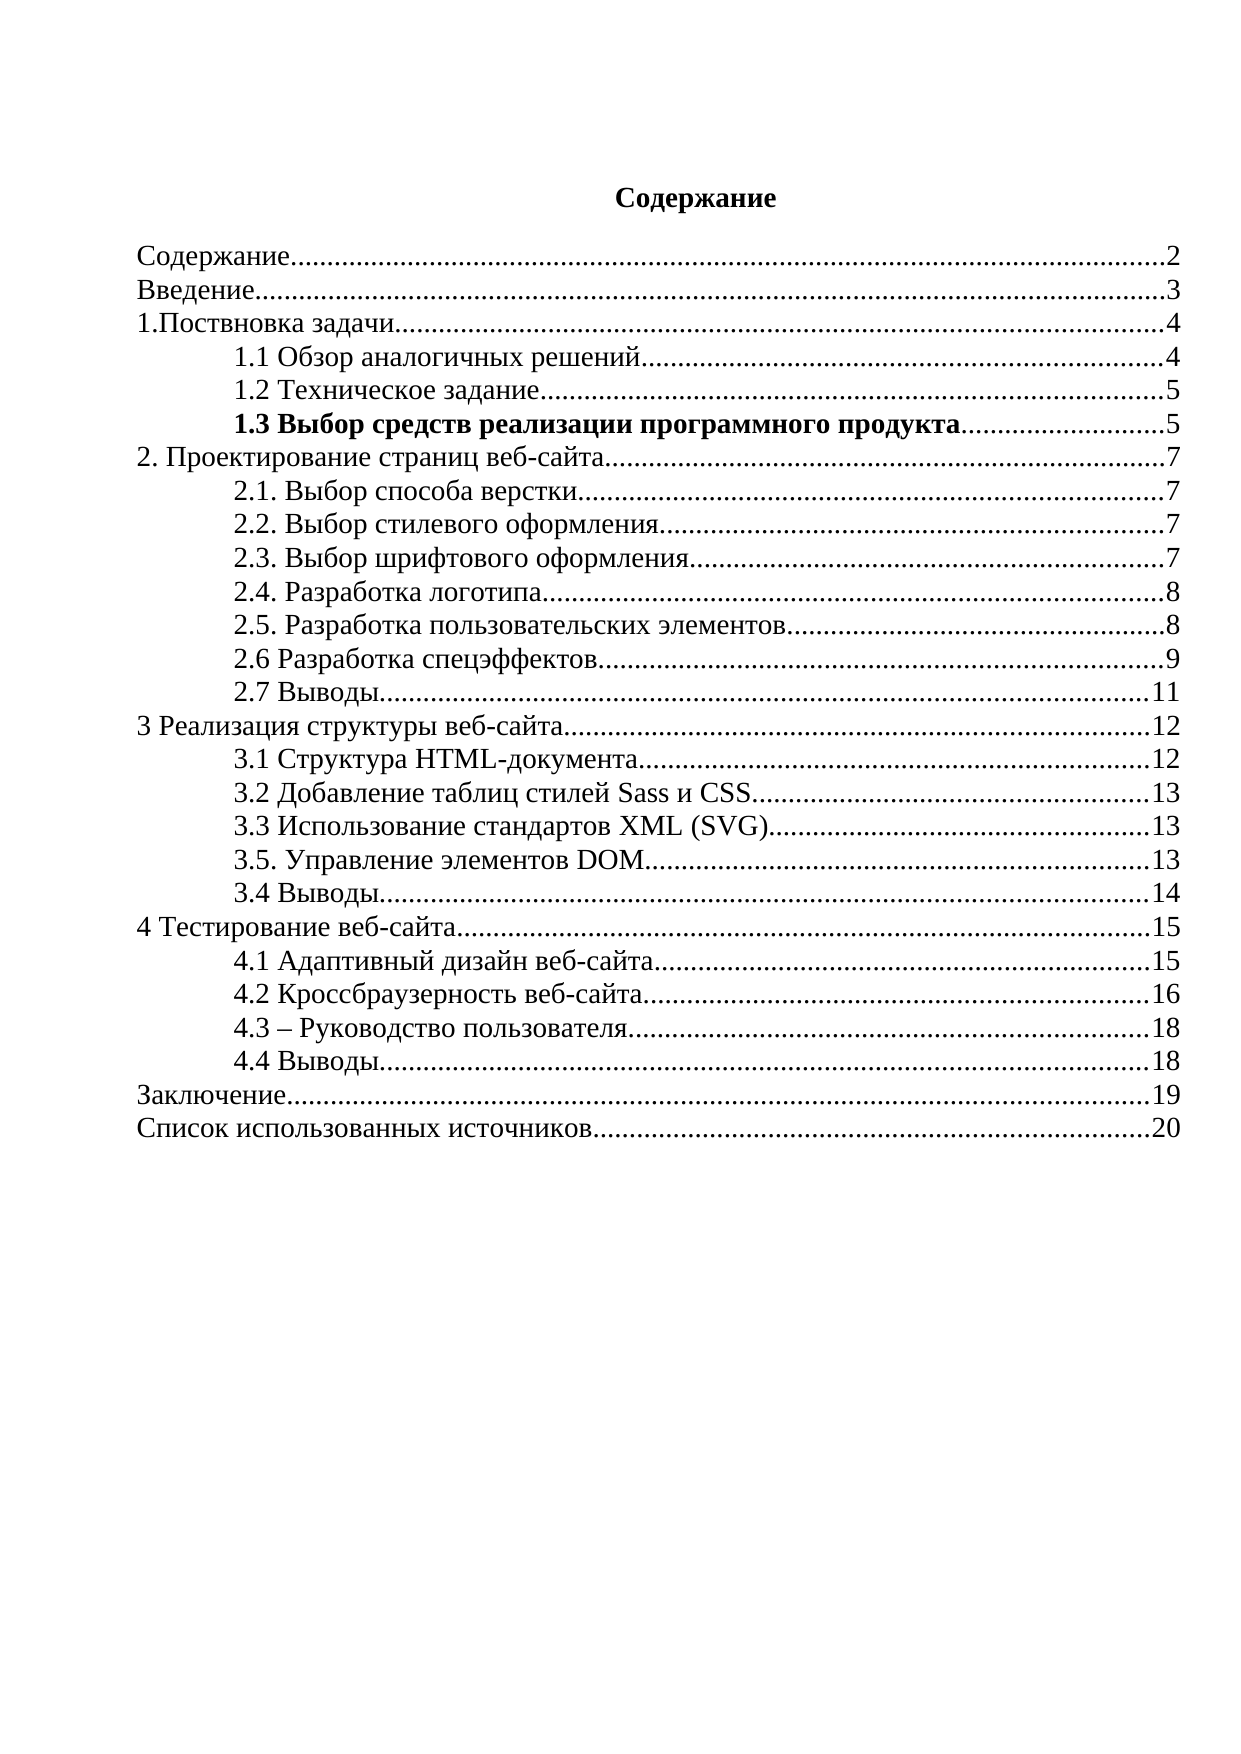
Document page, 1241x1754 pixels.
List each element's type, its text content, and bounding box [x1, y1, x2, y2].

subtitle Содержание [136, 180, 1181, 213]
